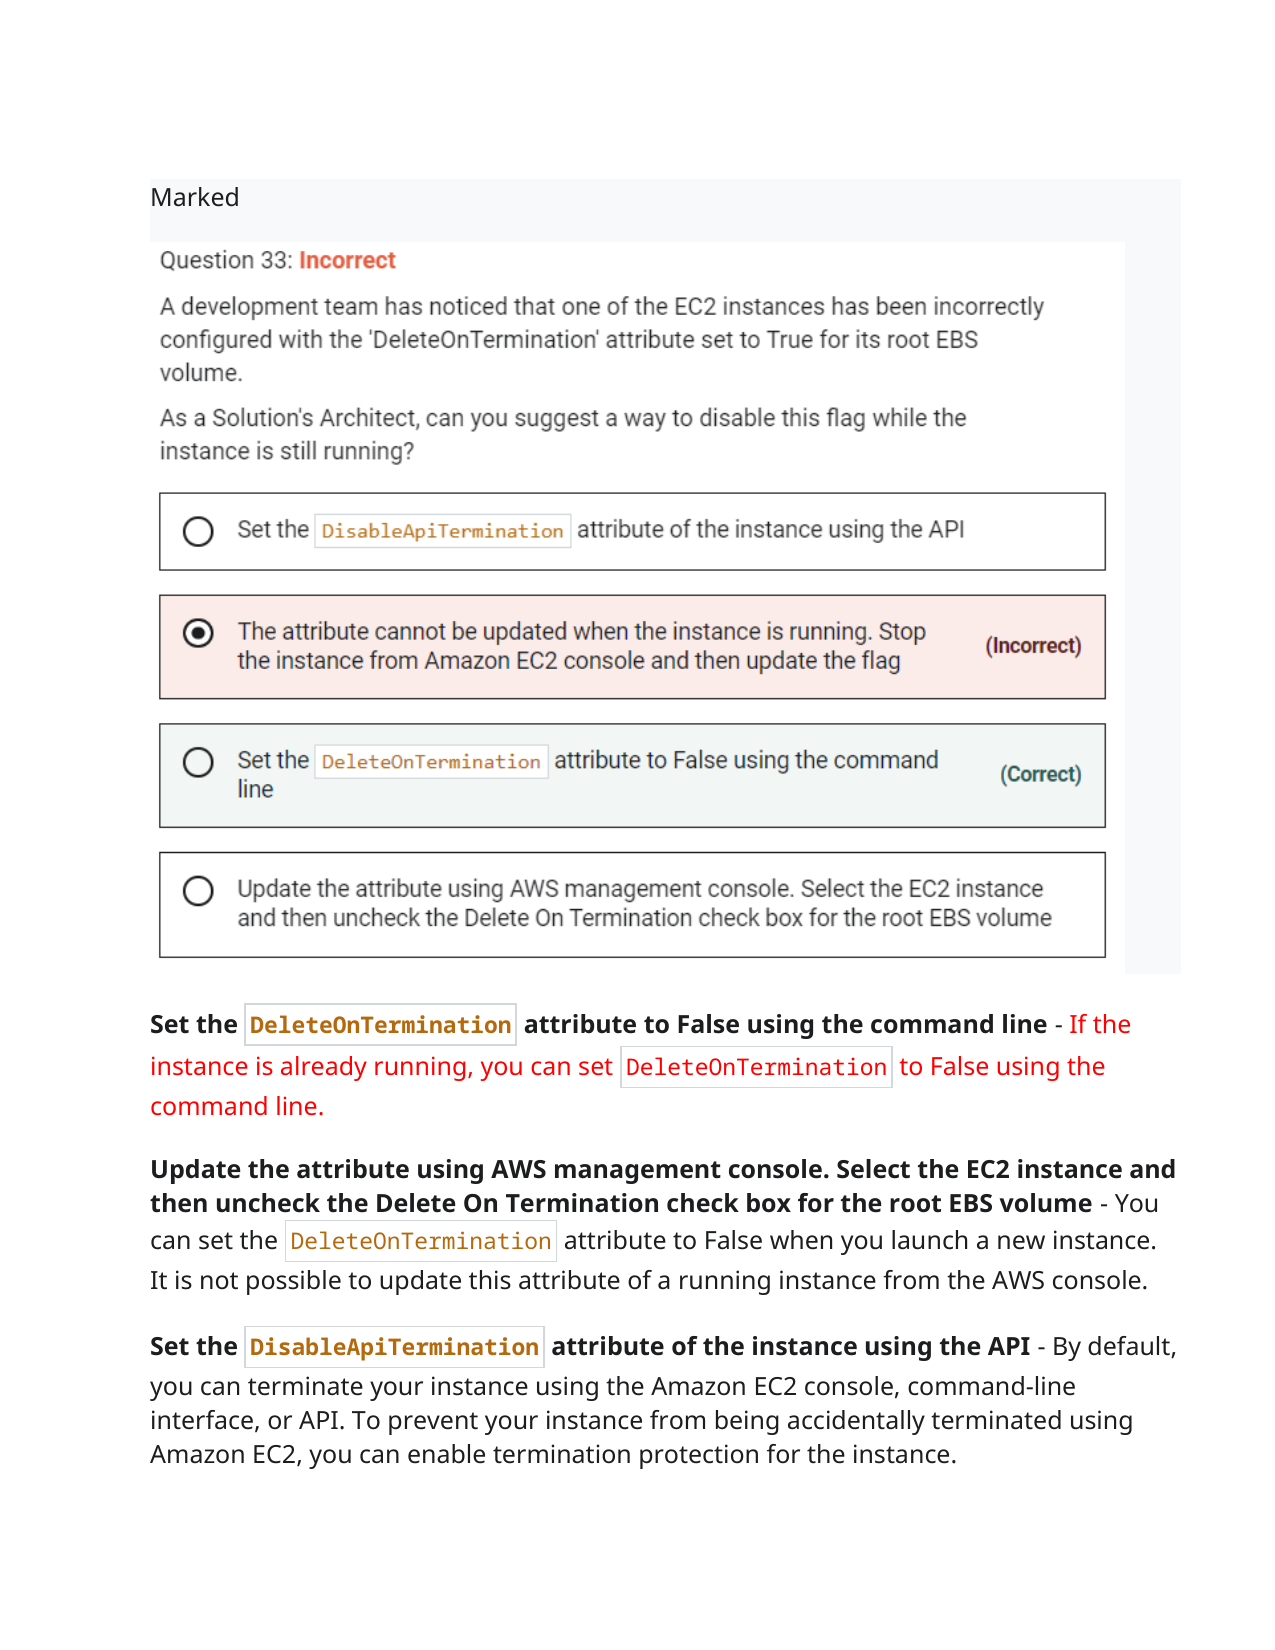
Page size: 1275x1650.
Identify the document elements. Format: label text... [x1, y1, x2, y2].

text Marked [150, 179, 1181, 213]
text Set the DeleteOnTermination attribute to False using the command line - If the instance is already running, you can set DeleteOnTermination to False using the command line. [150, 1003, 1181, 1122]
picture [150, 242, 1125, 974]
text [150, 1326, 1181, 1470]
text Update the attribute using AWS management console. Select the EC2 instance and then uncheck the Delete On Termination check box for the root EBS volume - You can set the DeleteOnTermination attribute to False when you launch a new instance. It is not possible to update this attribute of a running instance from the AWS console. [150, 1151, 1181, 1296]
